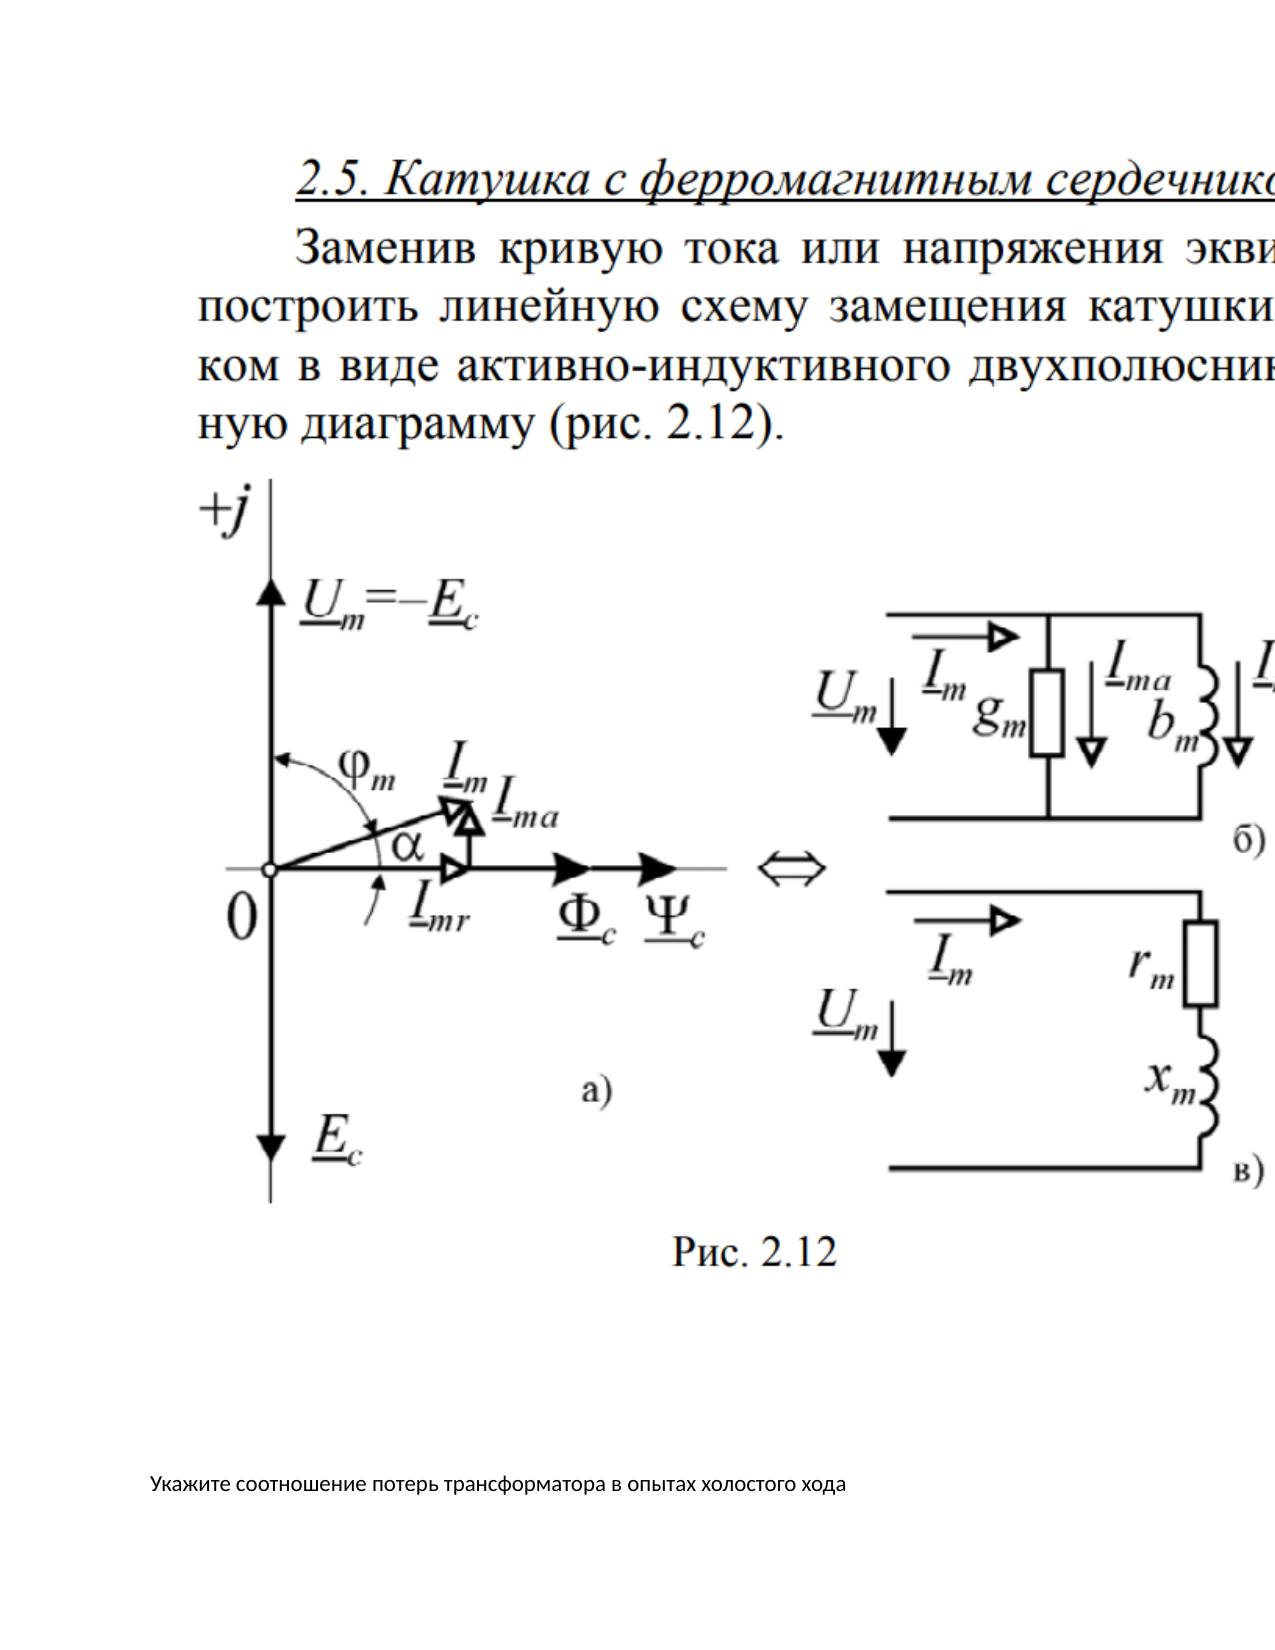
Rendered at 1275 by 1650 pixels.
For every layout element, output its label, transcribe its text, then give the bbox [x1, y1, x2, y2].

text Укажите соотношение потерь трансформатора в опытах холостого хода [150, 1469, 1125, 1497]
picture [150, 150, 1275, 1310]
